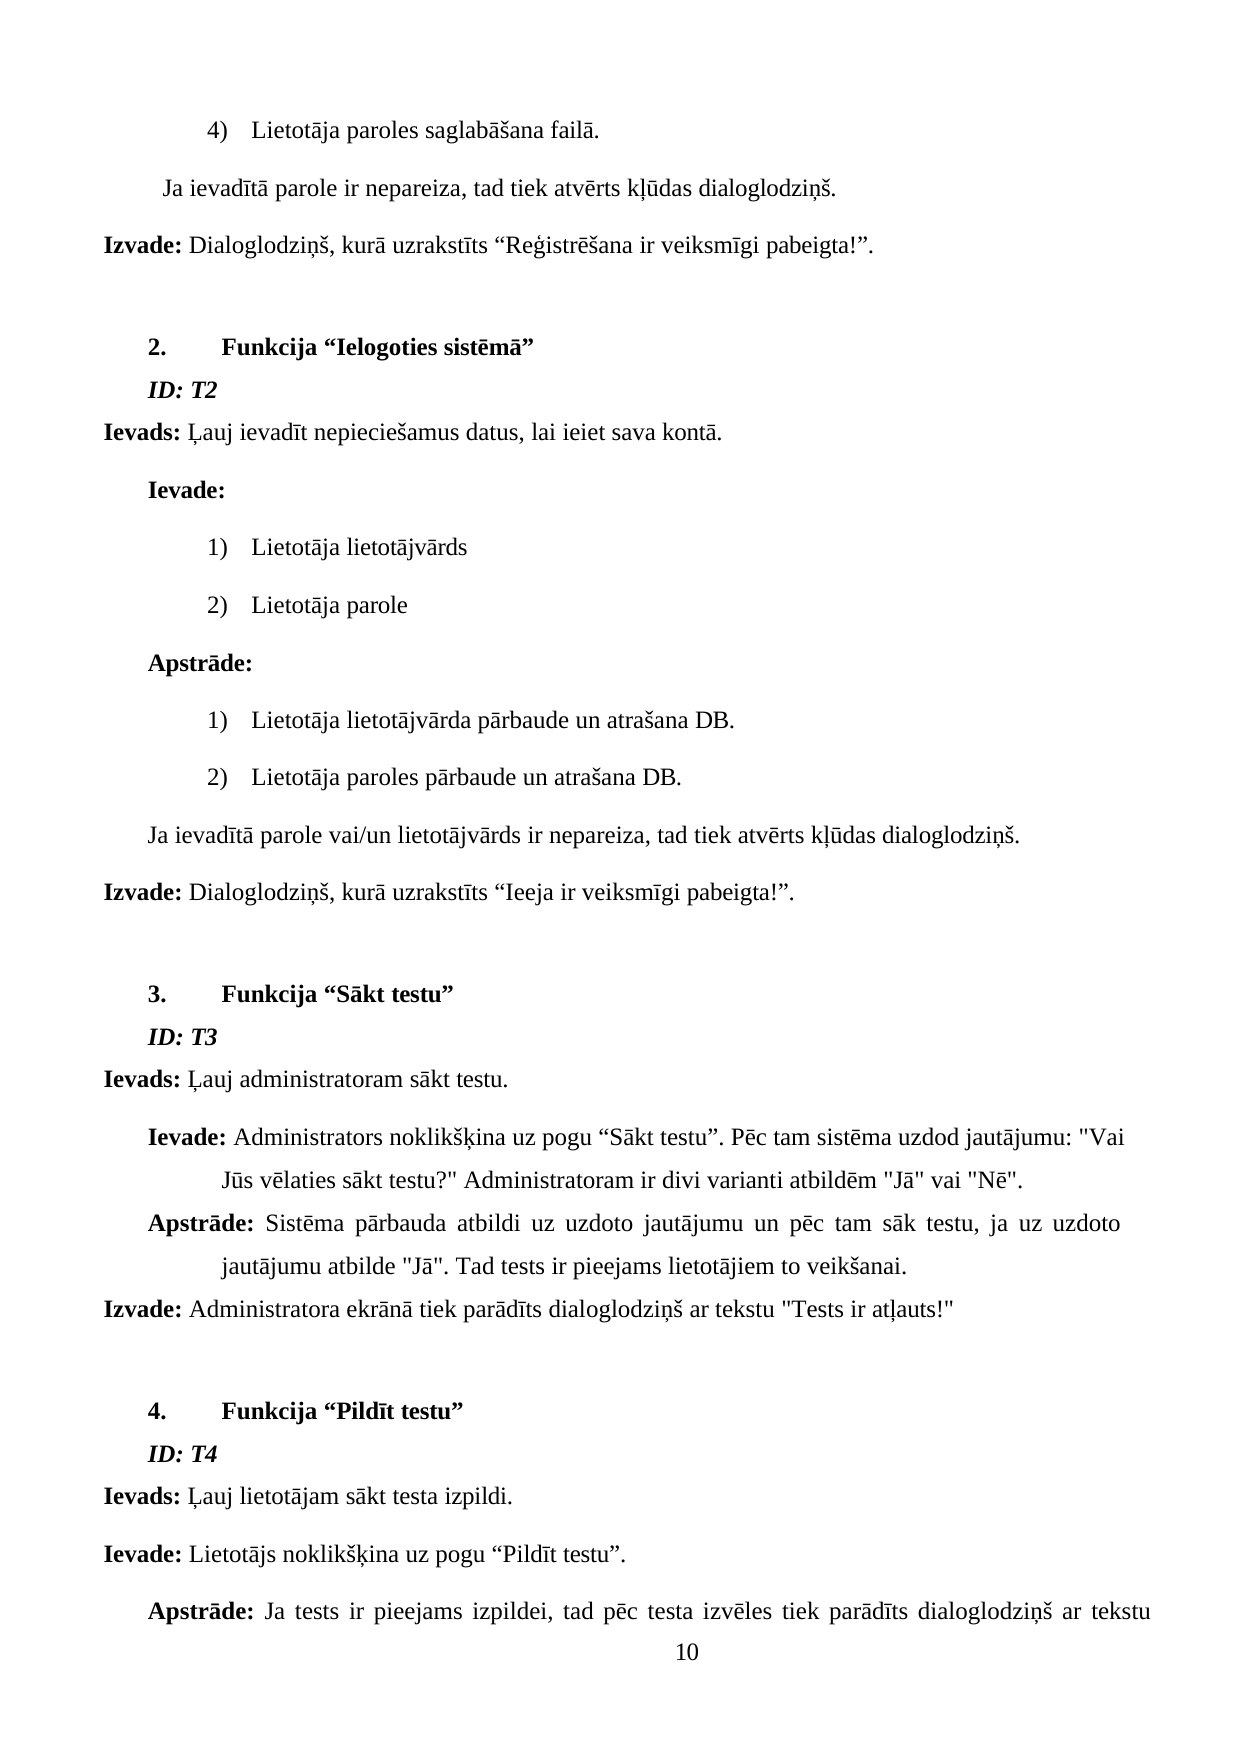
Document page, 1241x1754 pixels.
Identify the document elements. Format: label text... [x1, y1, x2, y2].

text Izvade: Dialoglodziņš, kurā uzrakstīts “Reģistrēšana ir veiksmīgi pabeigta!”. [103, 231, 1181, 259]
subtitle Apstrāde: [148, 648, 1181, 677]
list Lietotāja lietotājvārda pārbaude un atrašana DB. [207, 705, 1181, 734]
list Lietotāja lietotājvārds [207, 532, 1181, 561]
text Ievade: Lietotājs noklikšķina uz pogu “Pildīt testu”. [103, 1539, 1181, 1568]
list Lietotāja paroles saglabāšana failā. [207, 115, 1181, 144]
subtitle Ievade: [148, 476, 1181, 504]
text Ja ievadītā parole vai/un lietotājvārds ir nepareiza, tad tiek atvērts kļūdas dialoglodziņš. [147, 820, 1181, 849]
list Lietotāja paroles pārbaude un atrašana DB. [207, 762, 1181, 791]
text Ja ievadītā parole ir nepareiza, tad tiek atvērts kļūdas dialoglodziņš. [162, 173, 1181, 202]
text Ievads: Ļauj administratoram sākt testu. [103, 1064, 1181, 1093]
subtitle ID: T4 [148, 1439, 1181, 1467]
text Ievads: Ļauj ievadīt nepieciešamus datus, lai ieiet sava kontā. [103, 417, 1181, 446]
text Izvade: Administratora ekrānā tiek parādīts dialoglodziņš ar tekstu "Tests ir atļauts!" [103, 1294, 1181, 1323]
text Ievads: Ļauj lietotājam sākt testa izpildi. [103, 1481, 1181, 1510]
list Lietotāja parole [207, 590, 1181, 619]
subtitle Funkcija “Sākt testu” [148, 979, 1181, 1007]
text Ievade: Administrators noklikšķina uz pogu “Sākt testu”. Pēc tam sistēma uzdod jautājumu: "Vai Jūs vēlaties sākt testu?" Administratoram ir divi varianti atbildēm "Jā" vai "Nē". [148, 1122, 1154, 1194]
text Izvade: Dialoglodziņš, kurā uzrakstīts “Ieeja ir veiksmīgi pabeigta!”. [103, 877, 1181, 906]
subtitle Funkcija “Ielogoties sistēmā” [148, 332, 1181, 360]
subtitle ID: T2 [148, 375, 1181, 404]
subtitle ID: T3 [148, 1022, 1181, 1051]
text Apstrāde: Sistēma pārbauda atbildi uz uzdoto jautājumu un pēc tam sāk testu, ja uz uzdoto jautājumu atbilde "Jā". Tad tests ir pieejams lietotājiem to veikšanai. [148, 1208, 1181, 1280]
subtitle Funkcija “Pildīt testu” [148, 1396, 1181, 1424]
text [148, 1596, 1152, 1625]
